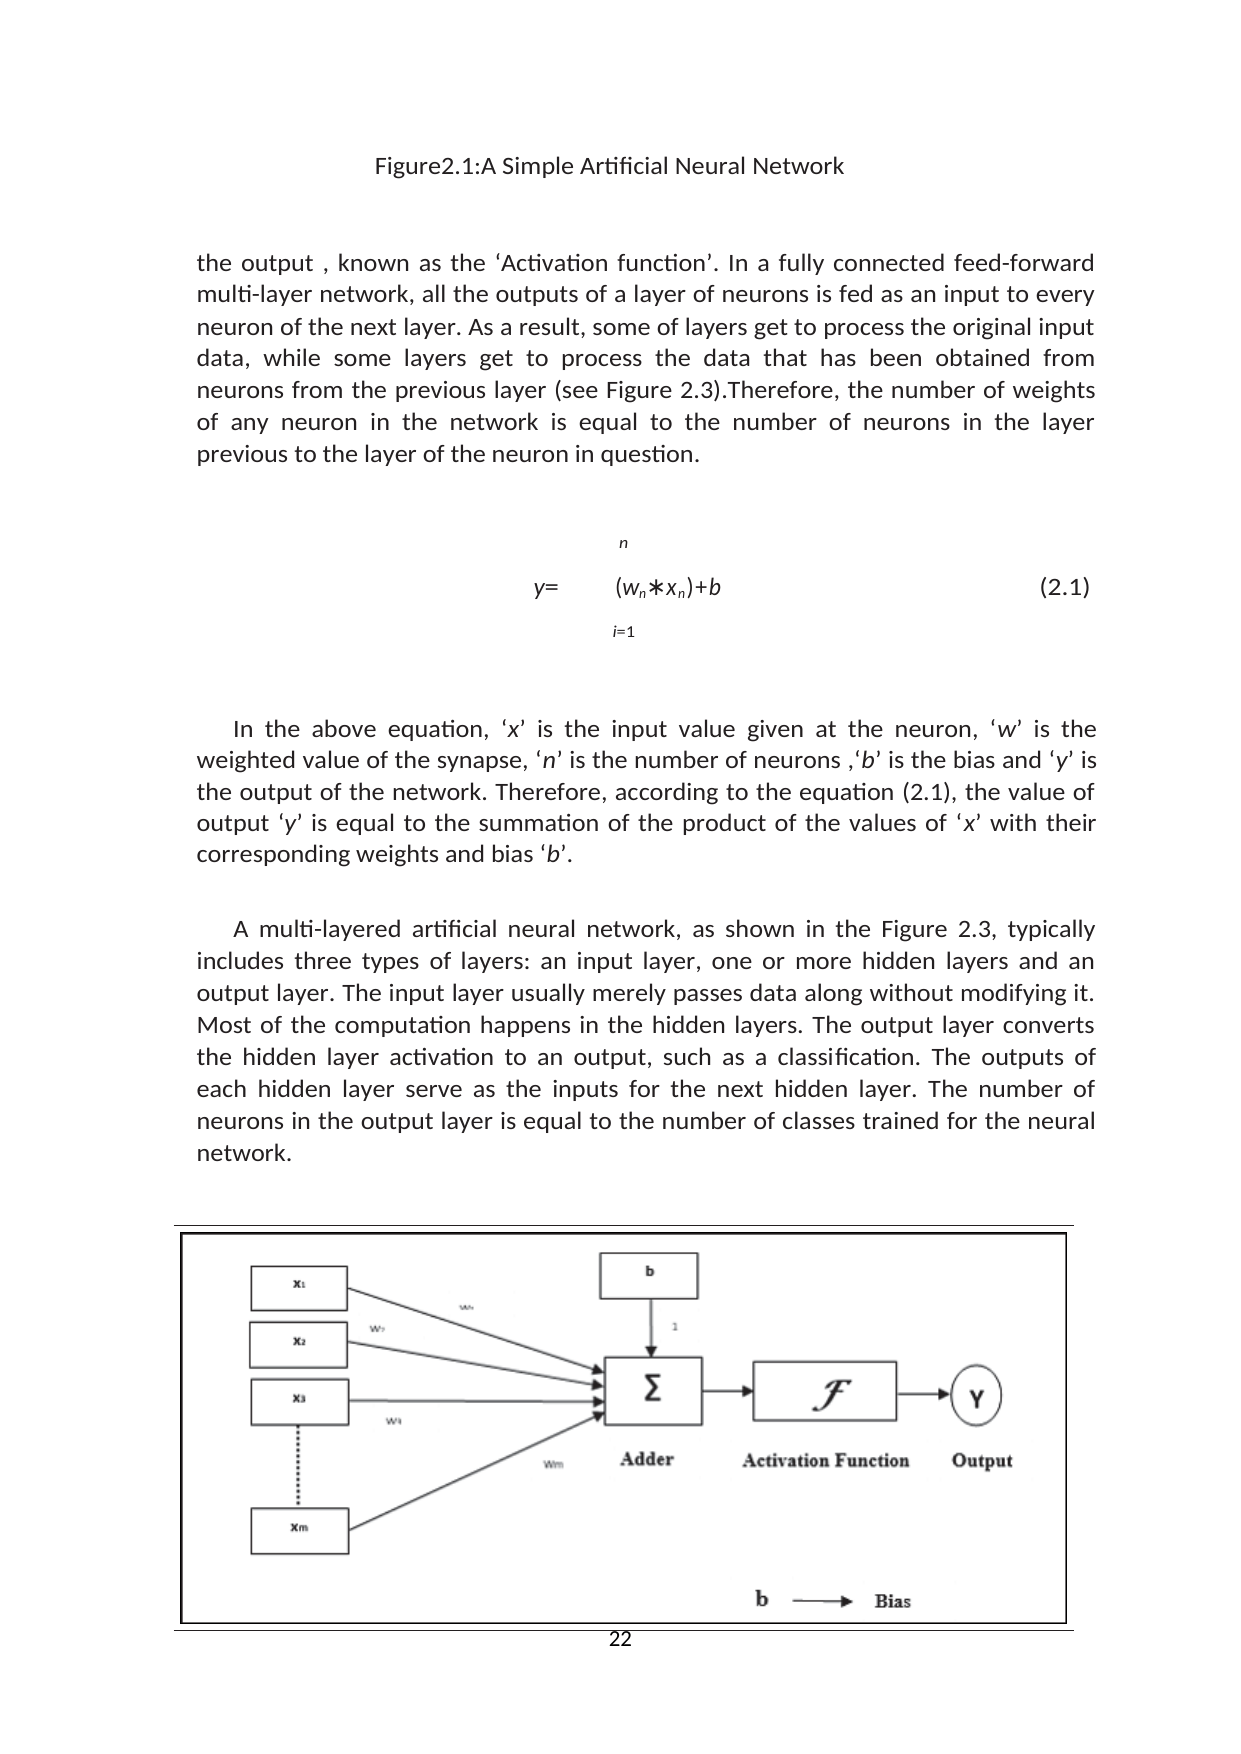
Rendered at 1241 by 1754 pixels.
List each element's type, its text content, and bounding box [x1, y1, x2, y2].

text In the above equation, ‘x’ is the input value given at the neuron, ‘w’ is the weighted value of the synapse, ‘n’ is the number of neurons ,‘b’ is the bias and ‘y’ is the output of the network. Therefore, according to the equation (2.1), the value of output ‘y’ is equal to the summation of the product of the values of ‘x’ with their corresponding weights and bias ‘b’. [196, 713, 1097, 869]
text i=1 [150, 621, 1097, 641]
text y= (wn∗xn)+b (2.1) [533, 571, 1097, 602]
text n [150, 533, 1097, 553]
text the output , known as the ‘Activation function’. In a fully connected feed-forward multi-layer network, all the outputs of a layer of neurons is fed as an input to every neuron of the next layer. As a result, some of layers get to process the original input data, while some layers get to process the data that has been obtained from neurons from the previous layer (see Figure 2.3).Therefore, the number of weights of any neuron in the network is equal to the number of neurons in the layer previous to the layer of the neuron in question. [196, 247, 1097, 469]
text Figure2.1:A Simple Artiﬁcial Neural Network [374, 150, 1097, 181]
text A multi-layered artiﬁcial neural network, as shown in the Figure 2.3, typically includes three types of layers: an input layer, one or more hidden layers and an output layer. The input layer usually merely passes data along without modifying it. Most of the computation happens in the hidden layers. The output layer converts the hidden layer activation to an output, such as a classiﬁcation. The outputs of each hidden layer serve as the inputs for the next hidden layer. The number of neurons in the output layer is equal to the number of classes trained for the neural network. [196, 913, 1097, 1167]
picture [181, 1233, 1066, 1623]
